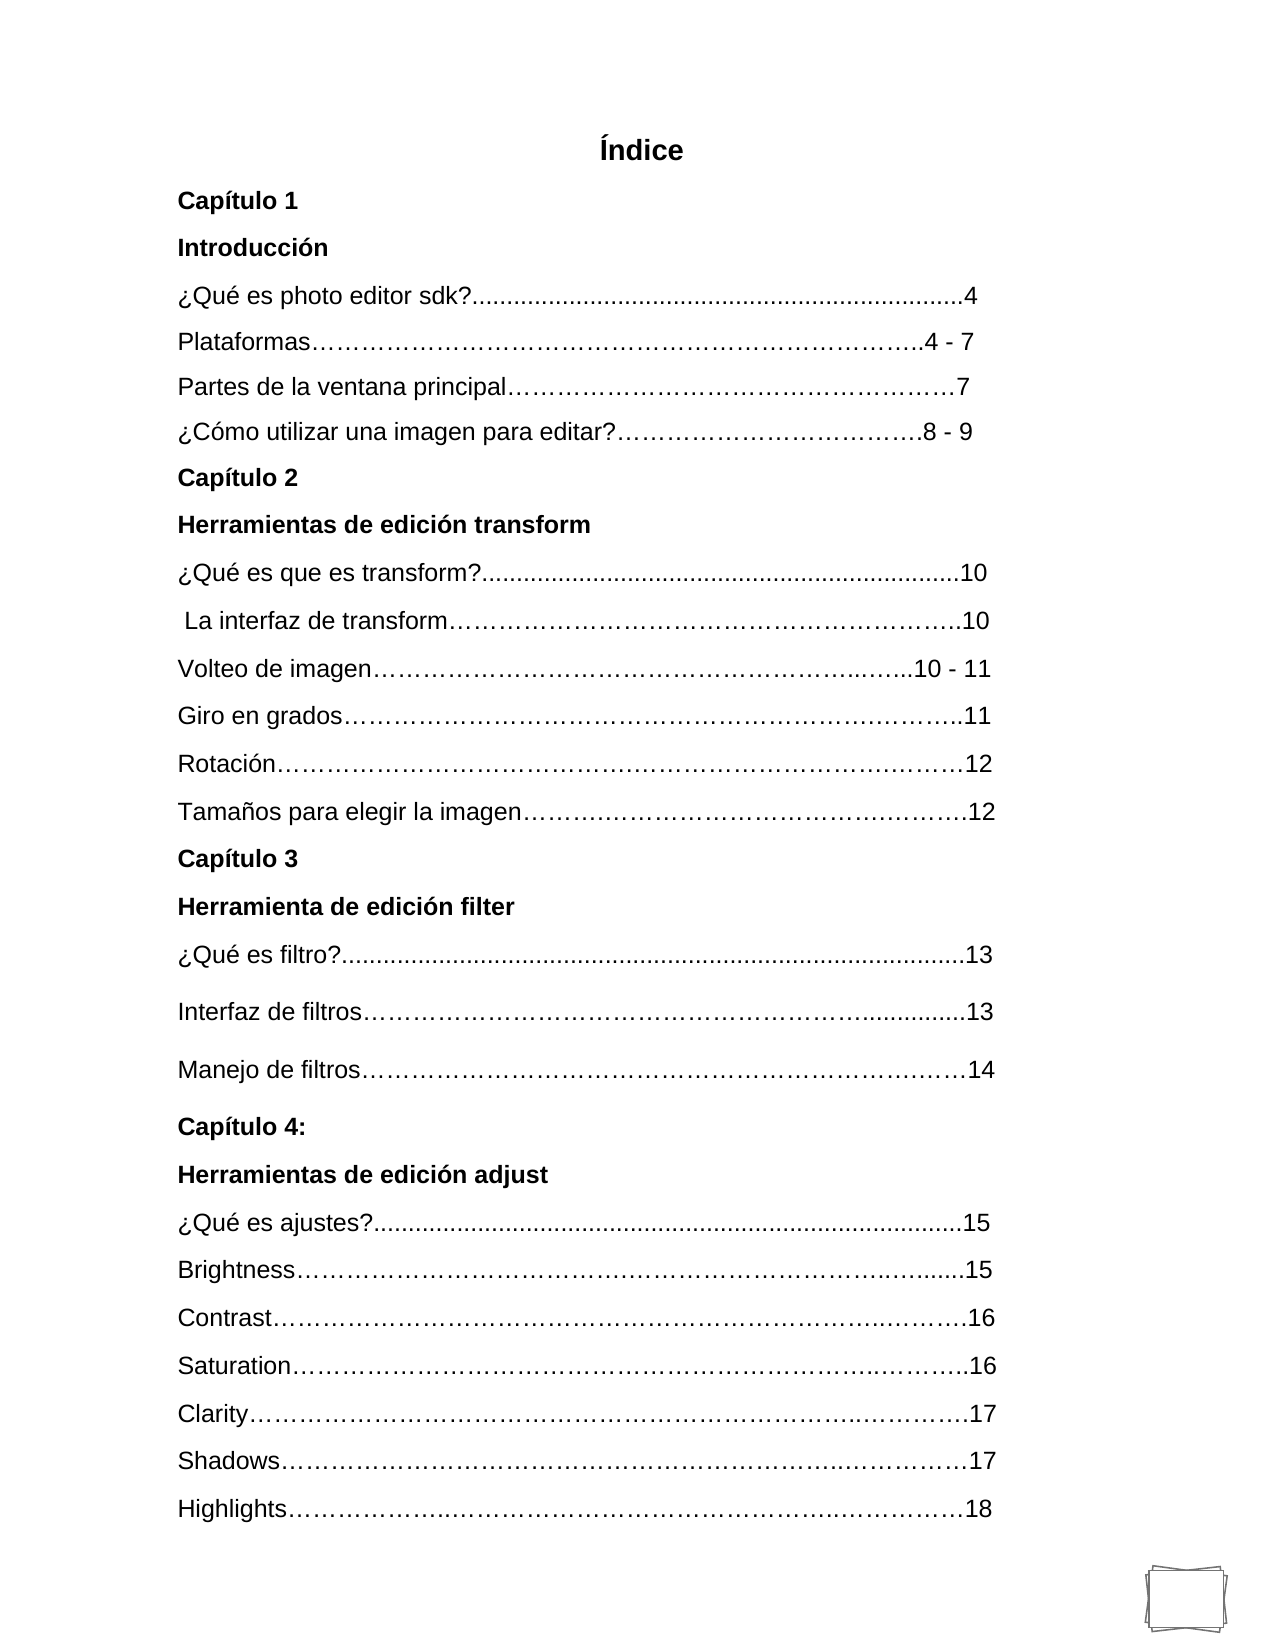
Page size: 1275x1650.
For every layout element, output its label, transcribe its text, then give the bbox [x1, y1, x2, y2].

text Herramienta de edición filter [177, 892, 1098, 921]
text Herramientas de edición transform [177, 511, 1098, 539]
text Capítulo 4: [177, 1112, 1098, 1141]
text ¿Cómo utilizar una imagen para editar?……………………………….8 - 9 [177, 417, 1098, 446]
text ¿Qué es que es transform?.....................................................................10 [177, 558, 1098, 587]
text Giro en grados……………………………………………………….………..11 [177, 701, 1098, 730]
text Índice [177, 133, 1098, 166]
text Clarity………………………………………………………………..………….17 [177, 1399, 1098, 1427]
text Partes de la ventana principal………………………………………………7 [177, 372, 1098, 401]
text Saturation……………………………………………………………..………..16 [177, 1351, 1098, 1380]
text Manejo de filtros………………………………………………………….……14 [177, 1055, 1098, 1084]
text Capítulo 3 [177, 844, 1098, 873]
text Herramientas de edición adjust [177, 1160, 1098, 1189]
text Contrast………………………………………………………………..……….16 [177, 1303, 1098, 1332]
text Highlights………………..………………………………………..……………18 [177, 1494, 1098, 1523]
text Shadows…………………………………………………………..……………17 [177, 1446, 1098, 1475]
text Introducción [177, 233, 1098, 262]
text ¿Qué es filtro?..........................................................................................13 [177, 940, 1098, 969]
text Volteo de imagen…………………………………………………...…...10 - 11 [177, 654, 1098, 682]
text Tamaños para elegir la imagen……….…………………………….……….12 [177, 797, 1098, 826]
text ¿Qué es ajustes?.....................................................................................15 [177, 1208, 1098, 1237]
text Rotación…………………………………….………………………….………12 [177, 749, 1098, 778]
text Brightness………………………………….…………………………..….......15 [177, 1256, 1098, 1284]
text Capítulo 1 [177, 186, 1098, 214]
text Capítulo 2 [177, 463, 1098, 492]
text La interfaz de transform……………………………………………………..10 [177, 606, 1098, 635]
text Plataformas………………………………………………………………..4 - 7 [177, 327, 1098, 355]
text ¿Qué es photo editor sdk?.......................................................................4 [177, 281, 1098, 310]
text Interfaz de filtros……………………………………………………...............13 [177, 997, 1098, 1026]
